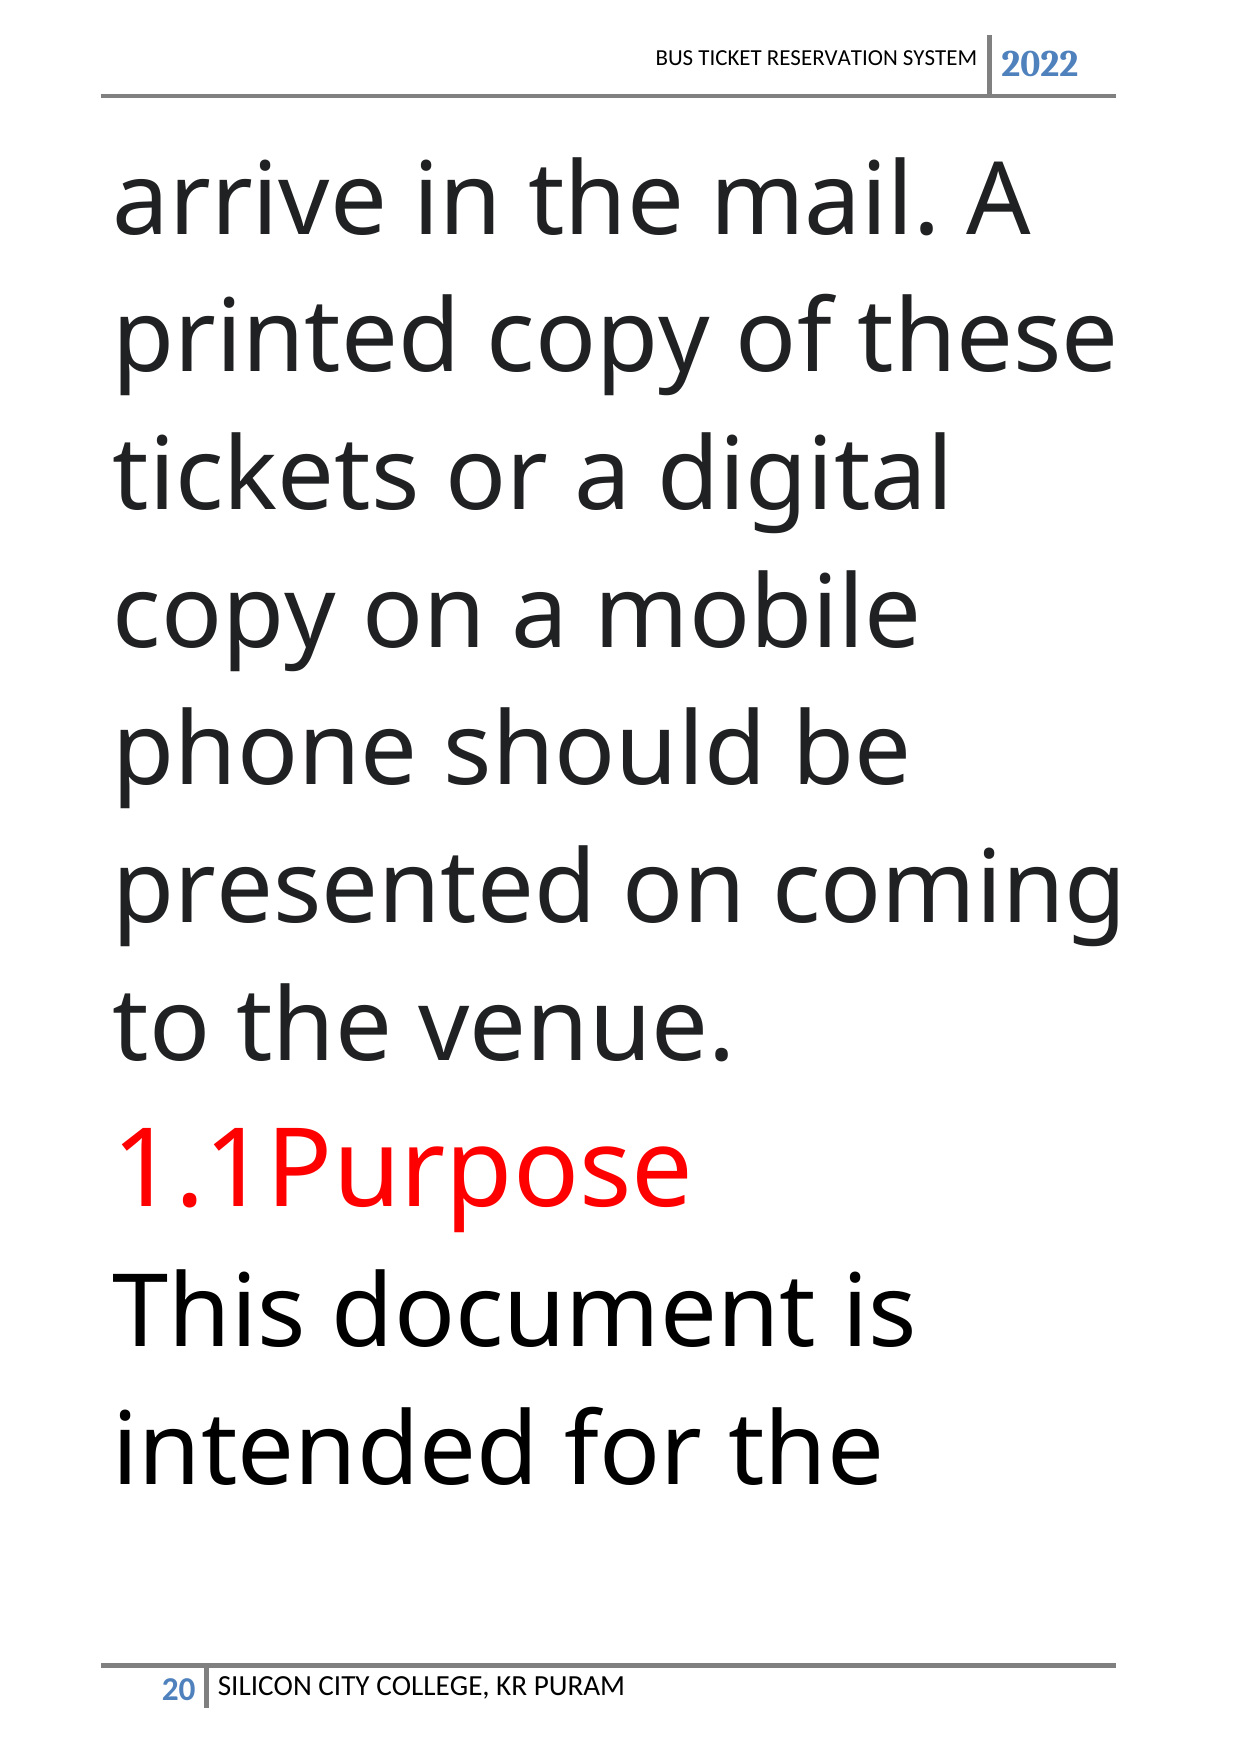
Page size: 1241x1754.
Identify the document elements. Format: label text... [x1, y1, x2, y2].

text 1.1Purpose [112, 1089, 1128, 1238]
text tickets or a digital copy on a mobile phone should be presented on coming to the venue. [112, 401, 1128, 1089]
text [112, 1238, 1128, 1514]
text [112, 126, 1128, 401]
